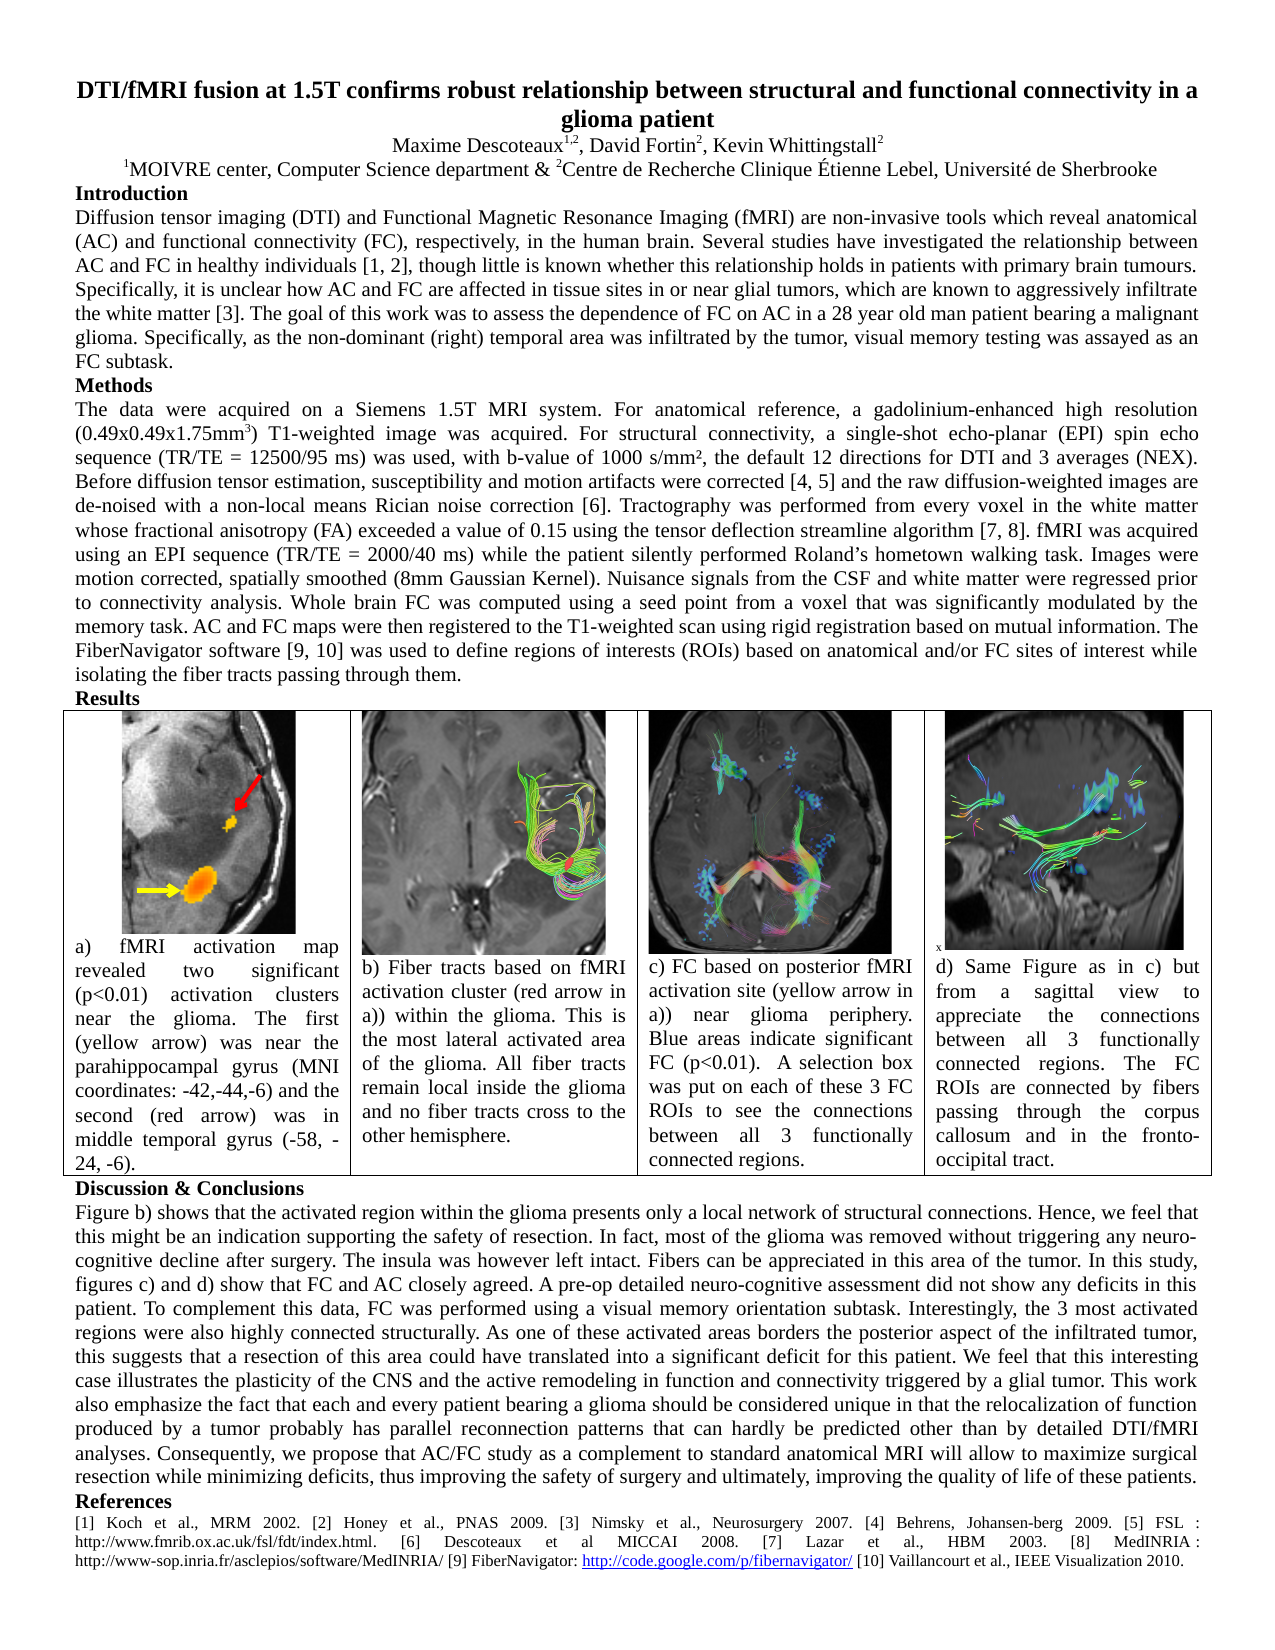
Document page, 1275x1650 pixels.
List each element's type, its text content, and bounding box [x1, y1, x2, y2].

picture [121, 711, 296, 934]
text Discussion & Conclusions [75, 1176, 1200, 1200]
text The data were acquired on a Siemens 1.5T MRI system. For anatomical reference, a gadolinium-enhancedhighresolution (0.49x0.49x1.7) T1-weighted image acquired. For structural connectivity, a single-shot echo-planar spin echo sequence was used, with b-value of 1000 s/mm², the default 12 directions for DTI and 3 averages (NEX)Before diffusion tensor estimation, susceptibility and motion artifacts e correctedhe raw diffusion-weighted images are de-noised with a non-local means Rician noise correction [. Tractography was performed from every voxel in the white matter whose fractional anisotropy (FA) exceeded a value of 0.15 using the tensor deflection streamline algorithm []. fMRI was acquired using an EPI sequence (TR/TE = 2000/40 ms) while the patient silently performed Roland’s hometown walking task. Images were motion corrected, spatially smoothed (8mm Gaussian Kernel). Nuisance signals from the CSF and white matter were regressed prior to connectivity analysis. FC was computed using seed point.AC and FC maps were then registered to T1-weighted scan rigid registration based on mutual information. The FiberNavigator software [] was used to define regions of interests (ROIs) based on anatomical and/or FC sites of interest while isolating the fibers passing through them. [75, 397, 1200, 686]
table_header [925, 711, 1211, 1175]
text [] Behrens, Johasen-berg . .[]Descoteaux et al MICCAI 2008. [] Lazar et al. [] INRIA [] []Vaillancourt IEEE is. [75, 1513, 1200, 1570]
text Methods [75, 373, 1200, 397]
table_header [64, 711, 350, 1175]
picture [648, 711, 892, 954]
text DTI/fMRI fusion at 1.5T confirms robust relationship between structural and functional connectivity in a glioma patient [75, 75, 1200, 132]
picture [361, 711, 606, 955]
text Results [75, 686, 1200, 710]
text MOIVRE center, Computer Science department [75, 157, 1200, 181]
picture [944, 711, 1184, 950]
text Diffusion tensor imaging (DTI) and Functional Magnetic Resonance Imaging (fMRI) are non-invasive tools which reveal anatomical (AC) and functional connectivity (FC), respectively, in the human brain. Several studies have investigated the relationship between AC and FC in healthy individuals, though little is known whether this relationship holds in patients with brain tumours. Specifically, it is unclear how AC and FC are affected in tissue sites near gli whic are known to infiltrate the white matter. [75, 205, 1200, 373]
table_header [638, 711, 924, 1175]
text Introduction [75, 181, 1200, 205]
text David Fortin, [75, 132, 1200, 157]
table_header [351, 711, 637, 1175]
list References [75, 1488, 1200, 1513]
